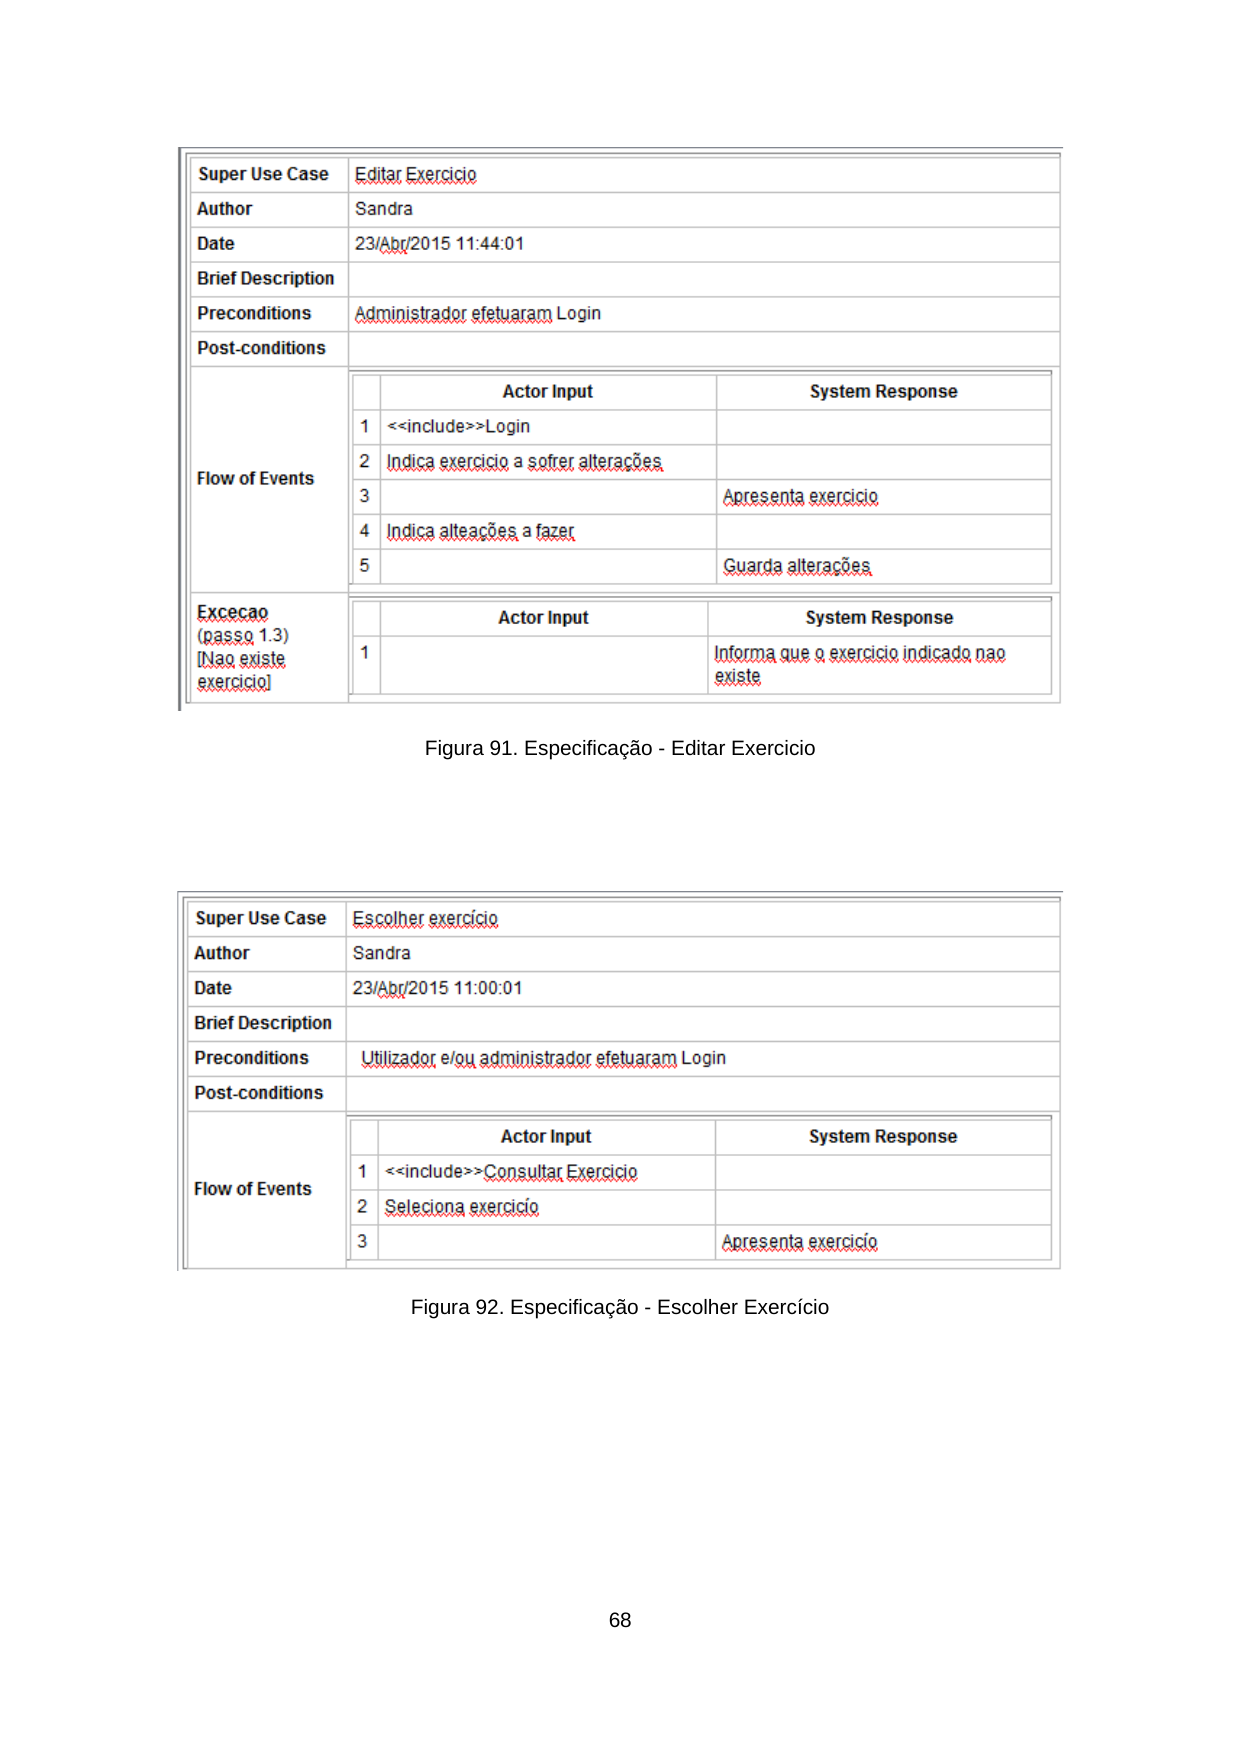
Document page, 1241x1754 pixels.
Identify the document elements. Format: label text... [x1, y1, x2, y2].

picture [177, 147, 1064, 711]
picture [177, 891, 1064, 1271]
